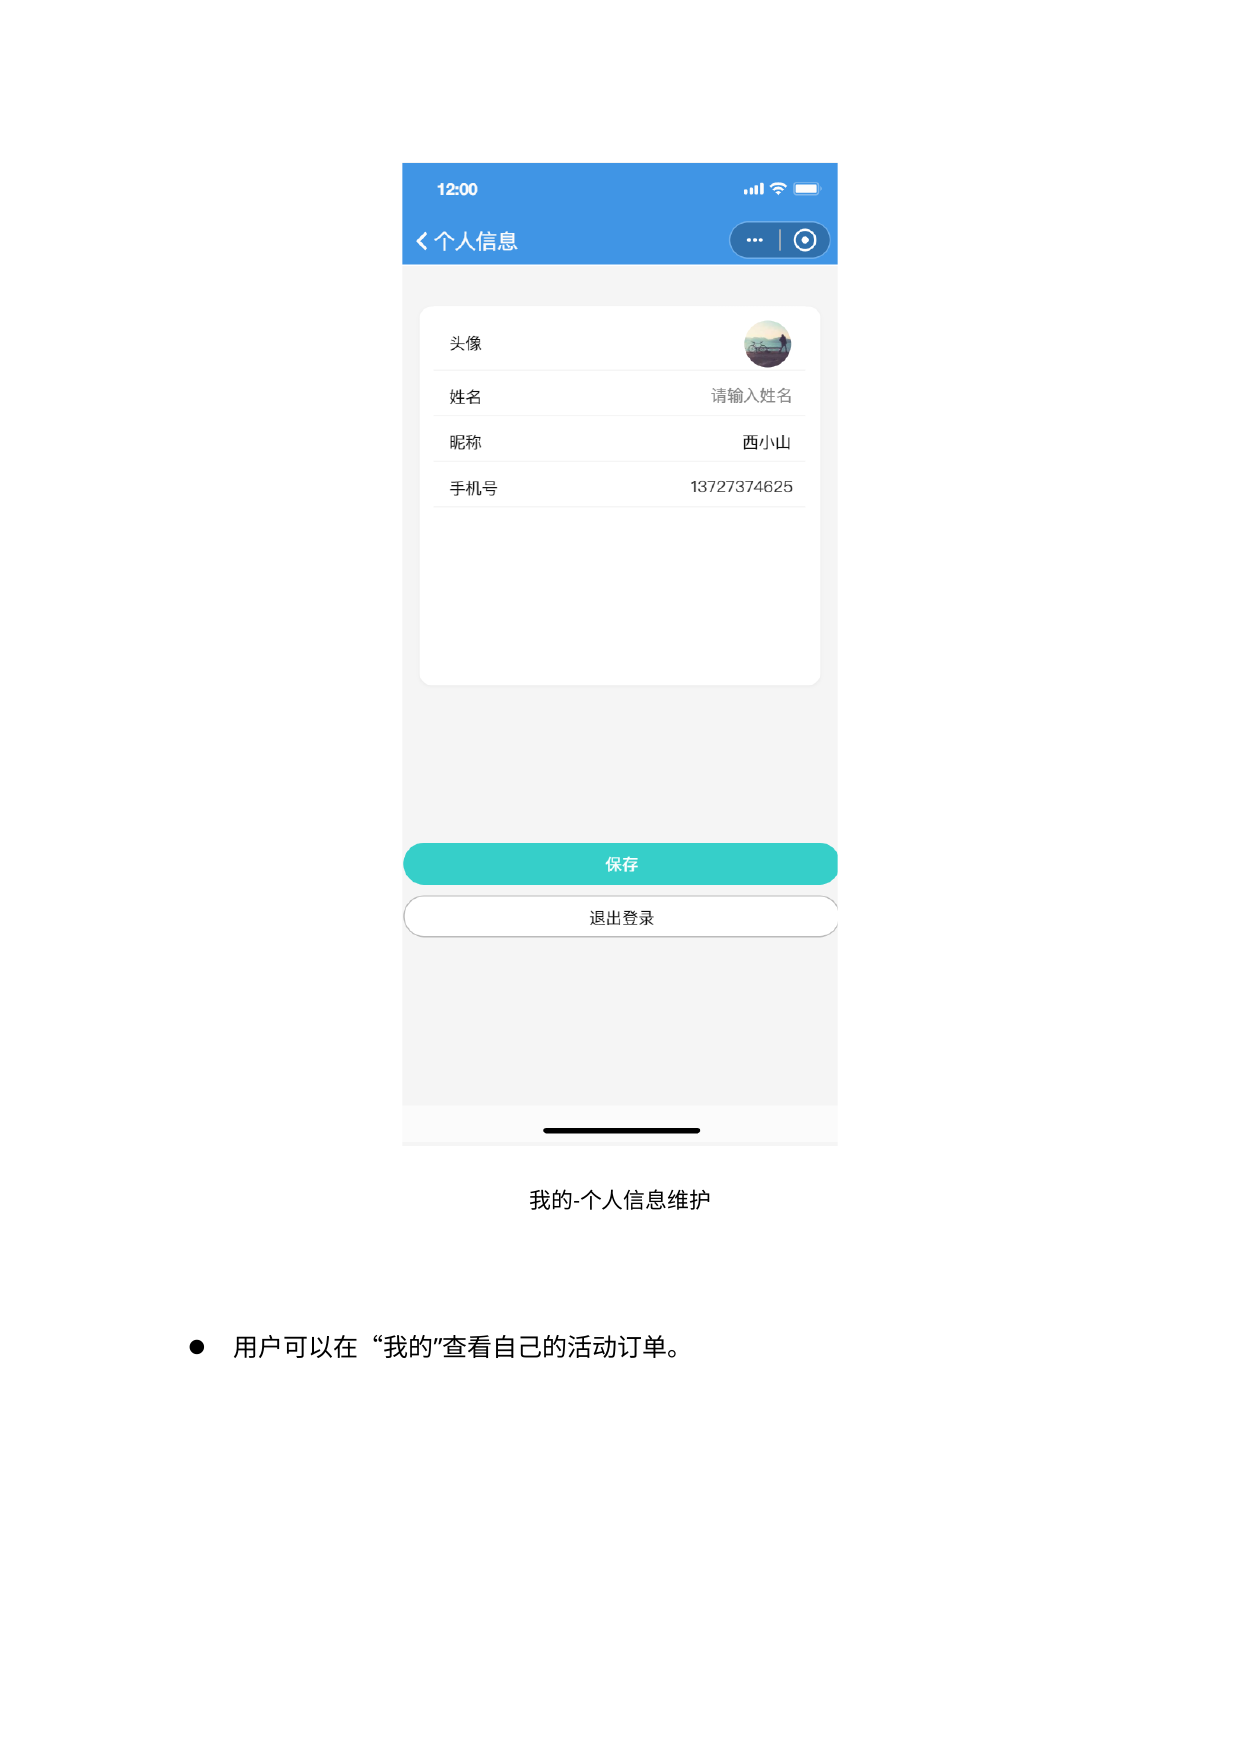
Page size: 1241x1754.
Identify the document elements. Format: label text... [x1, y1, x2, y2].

text 我的-个人信息维护 [187, 1183, 1053, 1215]
list 用户可以在“我的”查看自己的活动订单。 [187, 1313, 1053, 1378]
picture [402, 162, 838, 1146]
